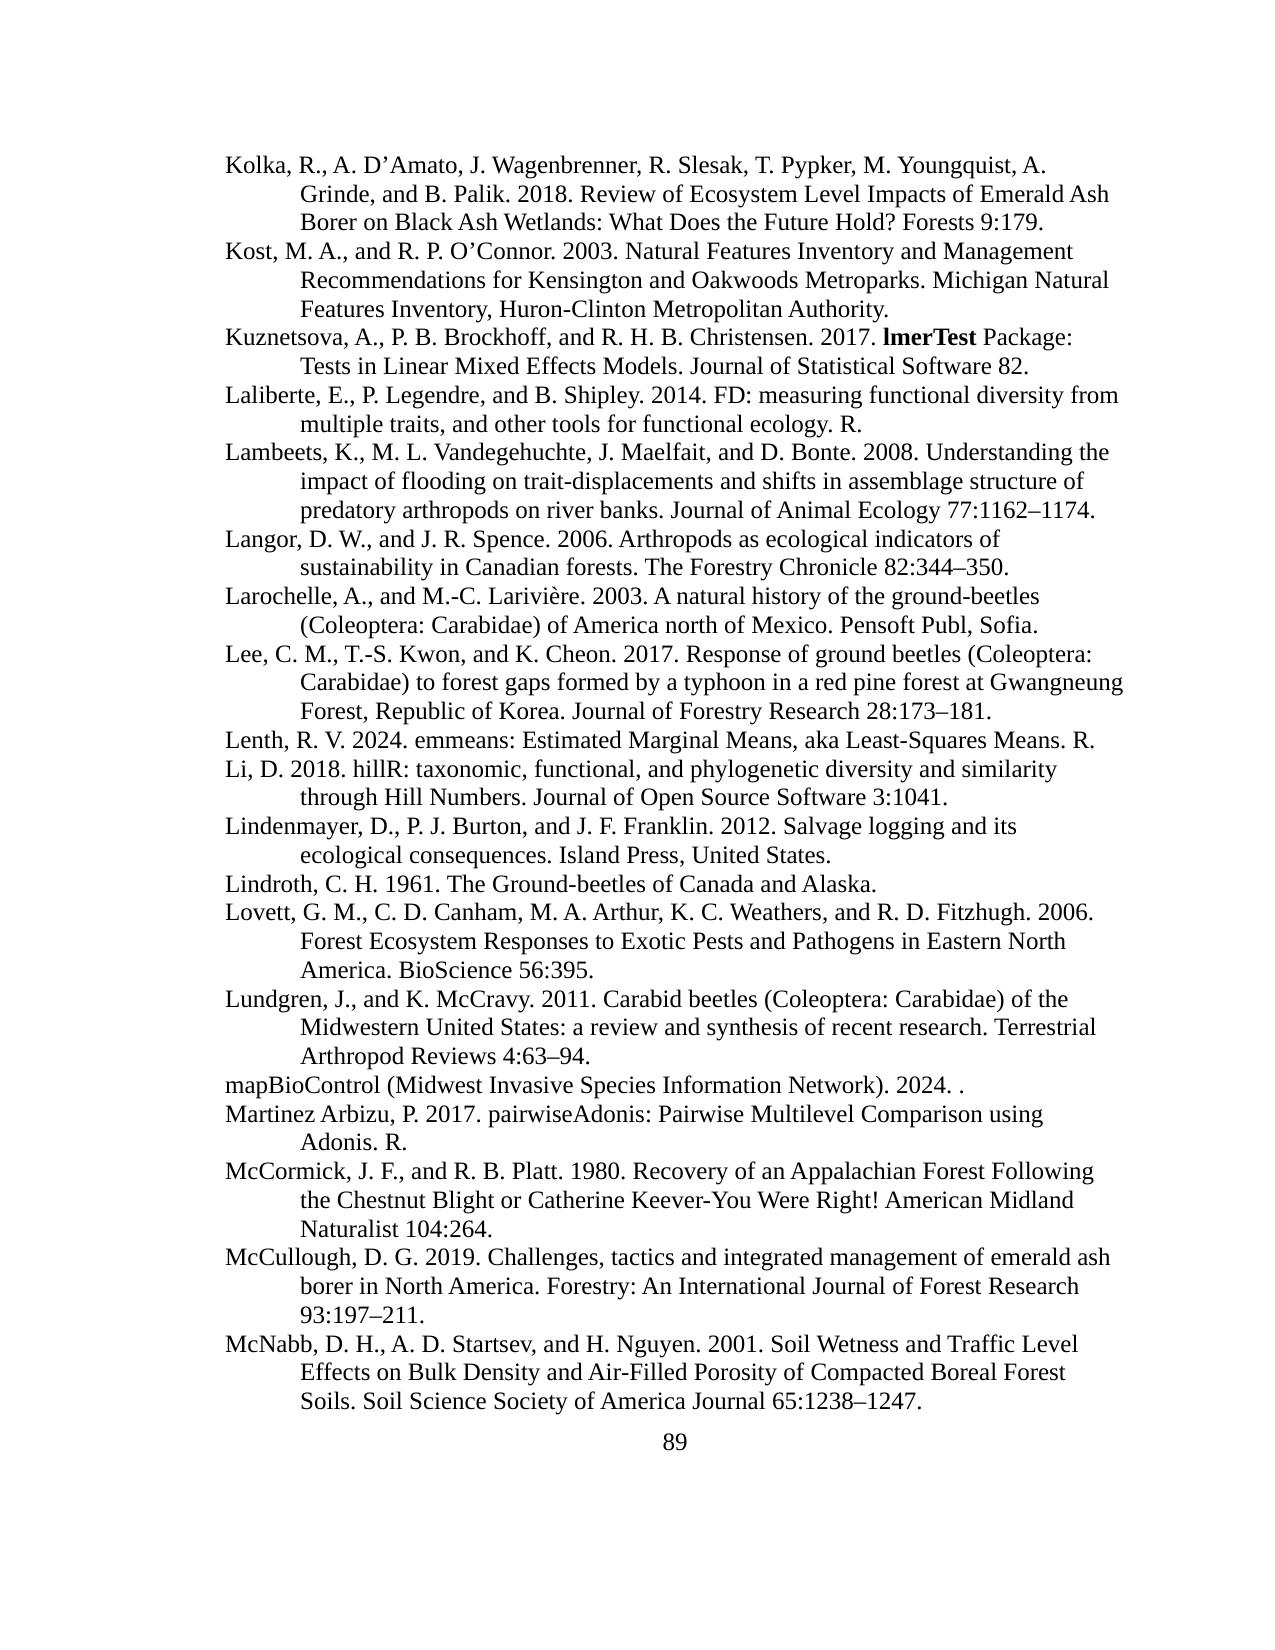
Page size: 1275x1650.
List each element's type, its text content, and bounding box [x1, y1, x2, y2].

text Lee, C. M., T.-S. Kwon, and K. Cheon. 2017. Response of ground beetles (Coleoptera: Carabidae) to forest gaps formed by a typhoon in a red pine forest at Gwangneung Forest, Republic of Korea. Journal of Forestry Research 28:173–181. [225, 639, 1125, 725]
text Lindenmayer, D., P. J. Burton, and J. F. Franklin. 2012. Salvage logging and its ecological consequences. Island Press, United States. [225, 811, 1125, 869]
text Lenth, R. V. 2024. emmeans: Estimated Marginal Means, aka Least-Squares Means. R. [225, 725, 1125, 754]
text Lovett, G. M., C. D. Canham, M. A. Arthur, K. C. Weathers, and R. D. Fitzhugh. 2006. Forest Ecosystem Responses to Exotic Pests and Pathogens in Eastern North America. BioScience 56:395. [225, 897, 1125, 984]
text Kuznetsova, A., P. B. Brockhoff, and R. H. B. Christensen. 2017. lmerTest Package: Tests in Linear Mixed Effects Models. Journal of Statistical Software 82. [225, 322, 1125, 380]
text Lambeets, K., M. L. Vandegehuchte, J. Maelfait, and D. Bonte. 2008. Understanding the impact of flooding on trait‐displacements and shifts in assemblage structure of predatory arthropods on river banks. Journal of Animal Ecology 77:1162–1174. [225, 437, 1125, 524]
text mapBioControl (Midwest Invasive Species Information Network). 2024. . [225, 1070, 1125, 1099]
text McCullough, D. G. 2019. Challenges, tactics and integrated management of emerald ash borer in North America. Forestry: An International Journal of Forest Research 93:197–211. [225, 1242, 1125, 1329]
text Lundgren, J., and K. McCravy. 2011. Carabid beetles (Coleoptera: Carabidae) of the Midwestern United States: a review and synthesis of recent research. Terrestrial Arthropod Reviews 4:63–94. [225, 984, 1125, 1070]
text Larochelle, A., and M.-C. Larivière. 2003. A natural history of the ground-beetles (Coleoptera: Carabidae) of America north of Mexico. Pensoft Publ, Sofia. [225, 581, 1125, 639]
text Li, D. 2018. hillR: taxonomic, functional, and phylogenetic diversity and similarity through Hill Numbers. Journal of Open Source Software 3:1041. [225, 754, 1125, 811]
text Laliberte, E., P. Legendre, and B. Shipley. 2014. FD: measuring functional diversity from multiple traits, and other tools for functional ecology. R. [225, 380, 1125, 437]
text McCormick, J. F., and R. B. Platt. 1980. Recovery of an Appalachian Forest Following the Chestnut Blight or Catherine Keever-You Were Right! American Midland Naturalist 104:264. [225, 1156, 1125, 1242]
text Martinez Arbizu, P. 2017. pairwiseAdonis: Pairwise Multilevel Comparison using Adonis. R. [225, 1099, 1125, 1156]
text Lindroth, C. H. 1961. The Ground-beetles of Canada and Alaska. [225, 869, 1125, 897]
text McNabb, D. H., A. D. Startsev, and H. Nguyen. 2001. Soil Wetness and Traffic Level Effects on Bulk Density and Air‐Filled Porosity of Compacted Boreal Forest Soils. Soil Science Society of America Journal 65:1238–1247. [225, 1329, 1125, 1415]
text Langor, D. W., and J. R. Spence. 2006. Arthropods as ecological indicators of sustainability in Canadian forests. The Forestry Chronicle 82:344–350. [225, 524, 1125, 581]
text Kolka, R., A. D’Amato, J. Wagenbrenner, R. Slesak, T. Pypker, M. Youngquist, A. Grinde, and B. Palik. 2018. Review of Ecosystem Level Impacts of Emerald Ash Borer on Black Ash Wetlands: What Does the Future Hold? Forests 9:179. [225, 150, 1125, 236]
text Kost, M. A., and R. P. O’Connor. 2003. Natural Features Inventory and Management Recommendations for Kensington and Oakwoods Metroparks. Michigan Natural Features Inventory, Huron-Clinton Metropolitan Authority. [225, 236, 1125, 322]
